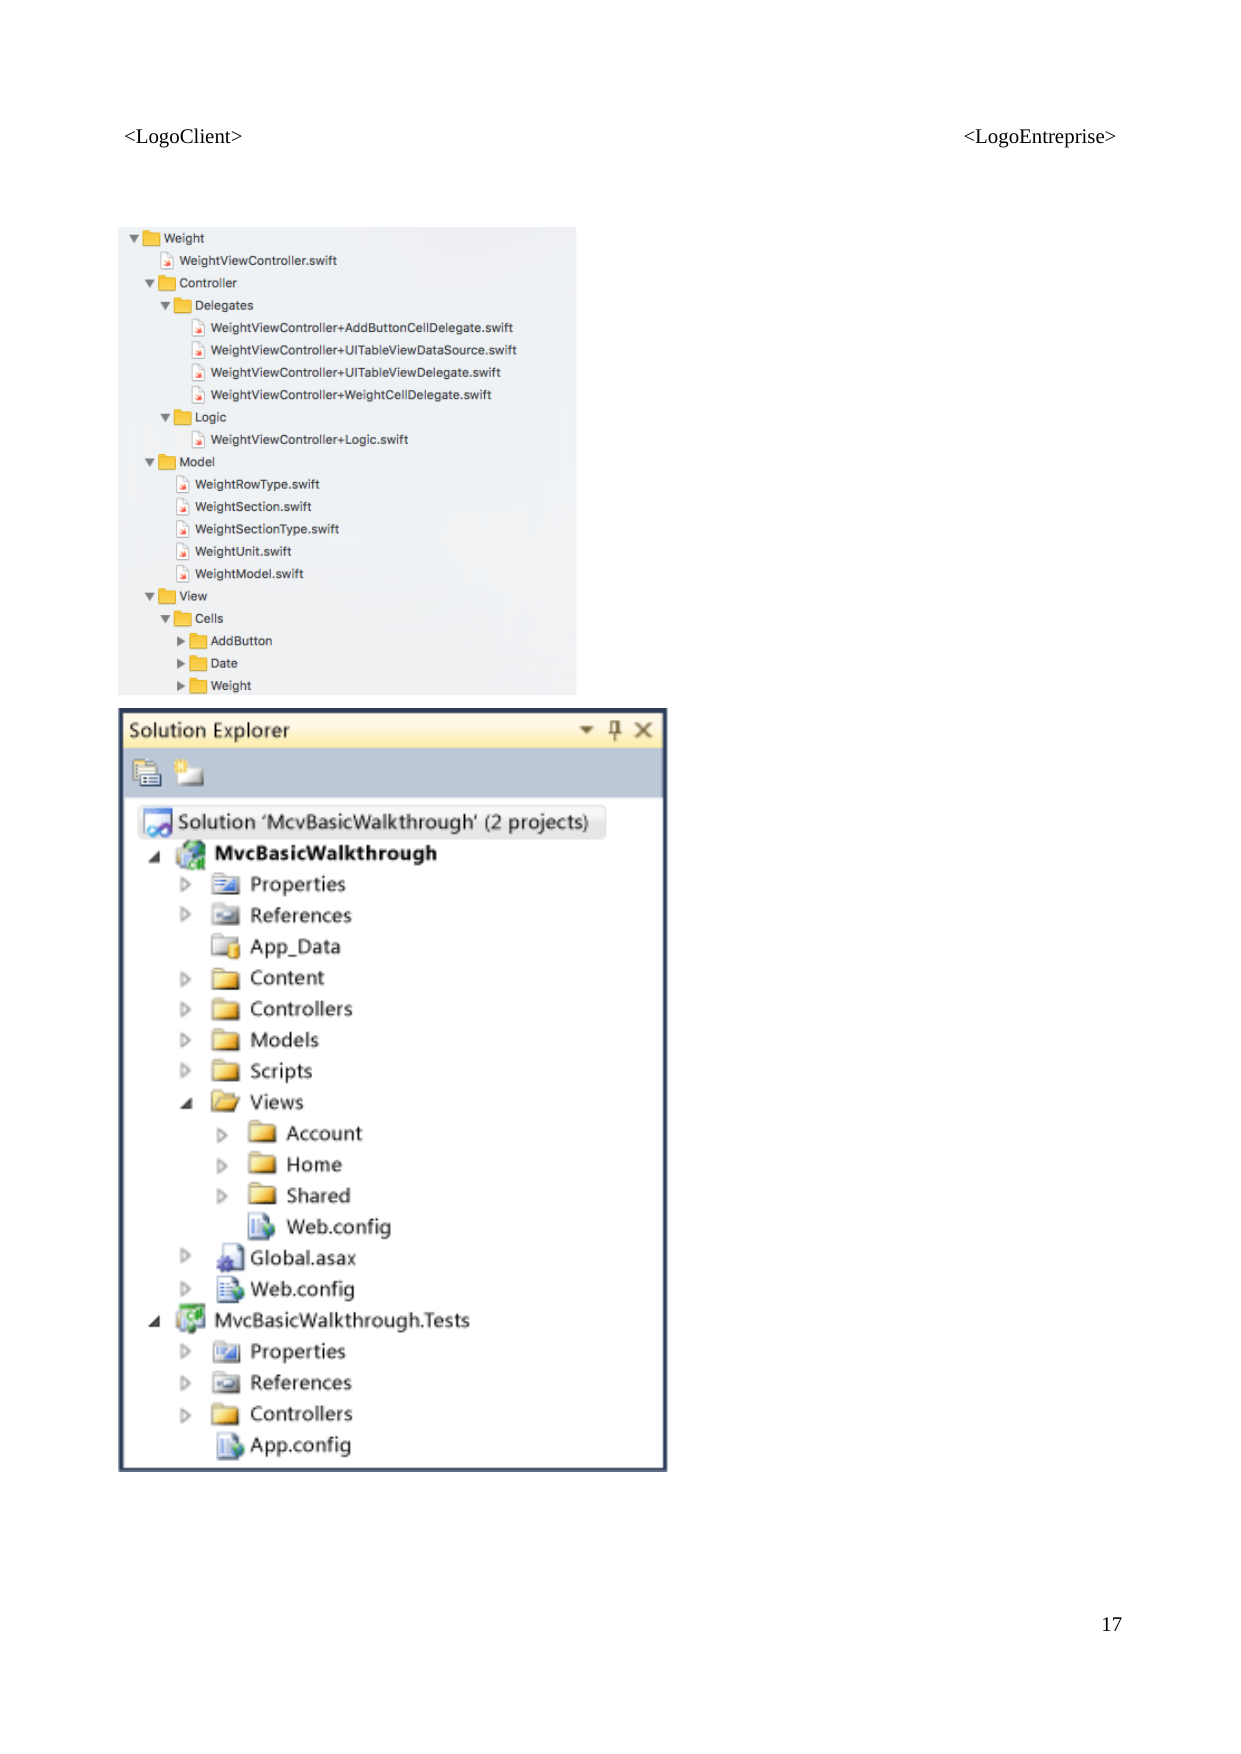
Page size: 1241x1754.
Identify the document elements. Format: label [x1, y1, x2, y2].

picture [118, 227, 577, 695]
picture [118, 708, 669, 1472]
